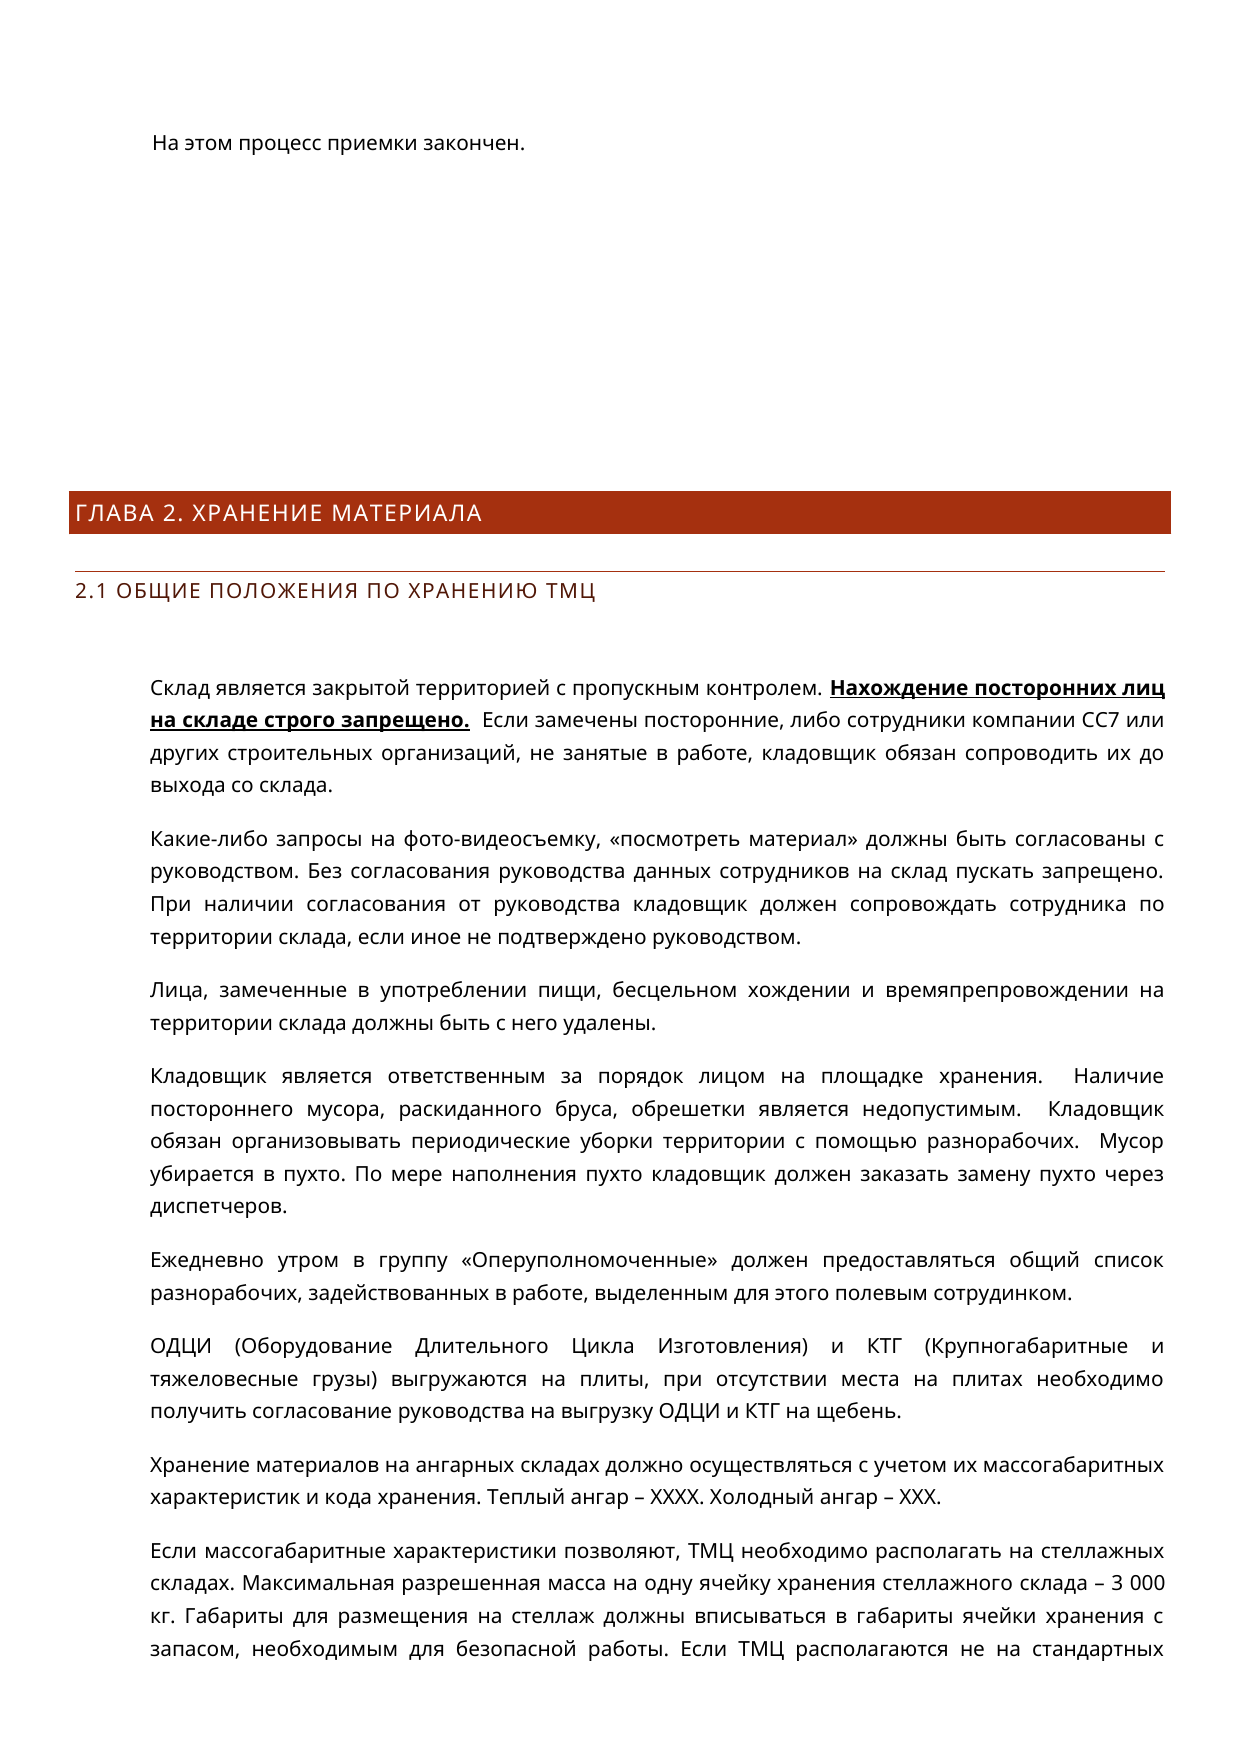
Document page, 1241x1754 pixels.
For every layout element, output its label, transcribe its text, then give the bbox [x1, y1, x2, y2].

subtitle 2.1 Общие положения по хранению ТМЦ [75, 572, 1165, 605]
text Склад является закрытой территорией с пропускным контролем. Нахождение посторонних лиц на складе строго запрещено. Если замечены посторонние, либо сотрудники компании СС7 или других строительных организаций, не занятые в работе, кладовщик обязан сопроводить их до выхода со склада. [150, 673, 1165, 799]
text Хранение материалов на ангарных складах должно осуществляться с учетом их массогабаритных характеристик и кода хранения. Теплый ангар – ХХХХ. Холодный ангар – ХХХ. [150, 1450, 1165, 1511]
text Кладовщик является ответственным за порядок лицом на площадке хранения. Наличие постороннего мусора, раскиданного бруса, обрешетки является недопустимым. Кладовщик обязан организовывать периодические уборки территории с помощью разнорабочих. Мусор убирается в пухто. По мере наполнения пухто кладовщик должен заказать замену пухто через диспетчеров. [150, 1061, 1165, 1220]
text Лица, замеченные в употреблении пищи, бесцельном хождении и времяпрепровождении на территории склада должны быть с него удалены. [150, 975, 1165, 1036]
text Какие-либо запросы на фото-видеосъемку, «посмотреть материал» должны быть согласованы с руководством. Без согласования руководства данных сотрудников на склад пускать запрещено. При наличии согласования от руководства кладовщик должен сопровождать сотрудника по территории склада, если иное не подтверждено руководством. [150, 824, 1165, 950]
text ОДЦИ (Оборудование Длительного Цикла Изготовления) и КТГ (Крупногабаритные и тяжеловесные грузы) выгружаются на плиты, при отсутствии места на плитах необходимо получить согласование руководства на выгрузку ОДЦИ и КТГ на щебень. [150, 1331, 1165, 1425]
subtitle Глава 2. Хранение материала [75, 497, 1165, 528]
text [150, 1536, 1165, 1662]
text На этом процесс приемки закончен. [152, 128, 1165, 157]
text Ежедневно утром в группу «Оперуполномоченные» должен предоставляться общий список разнорабочих, задействованных в работе, выделенным для этого полевым сотрудинком. [150, 1245, 1165, 1306]
